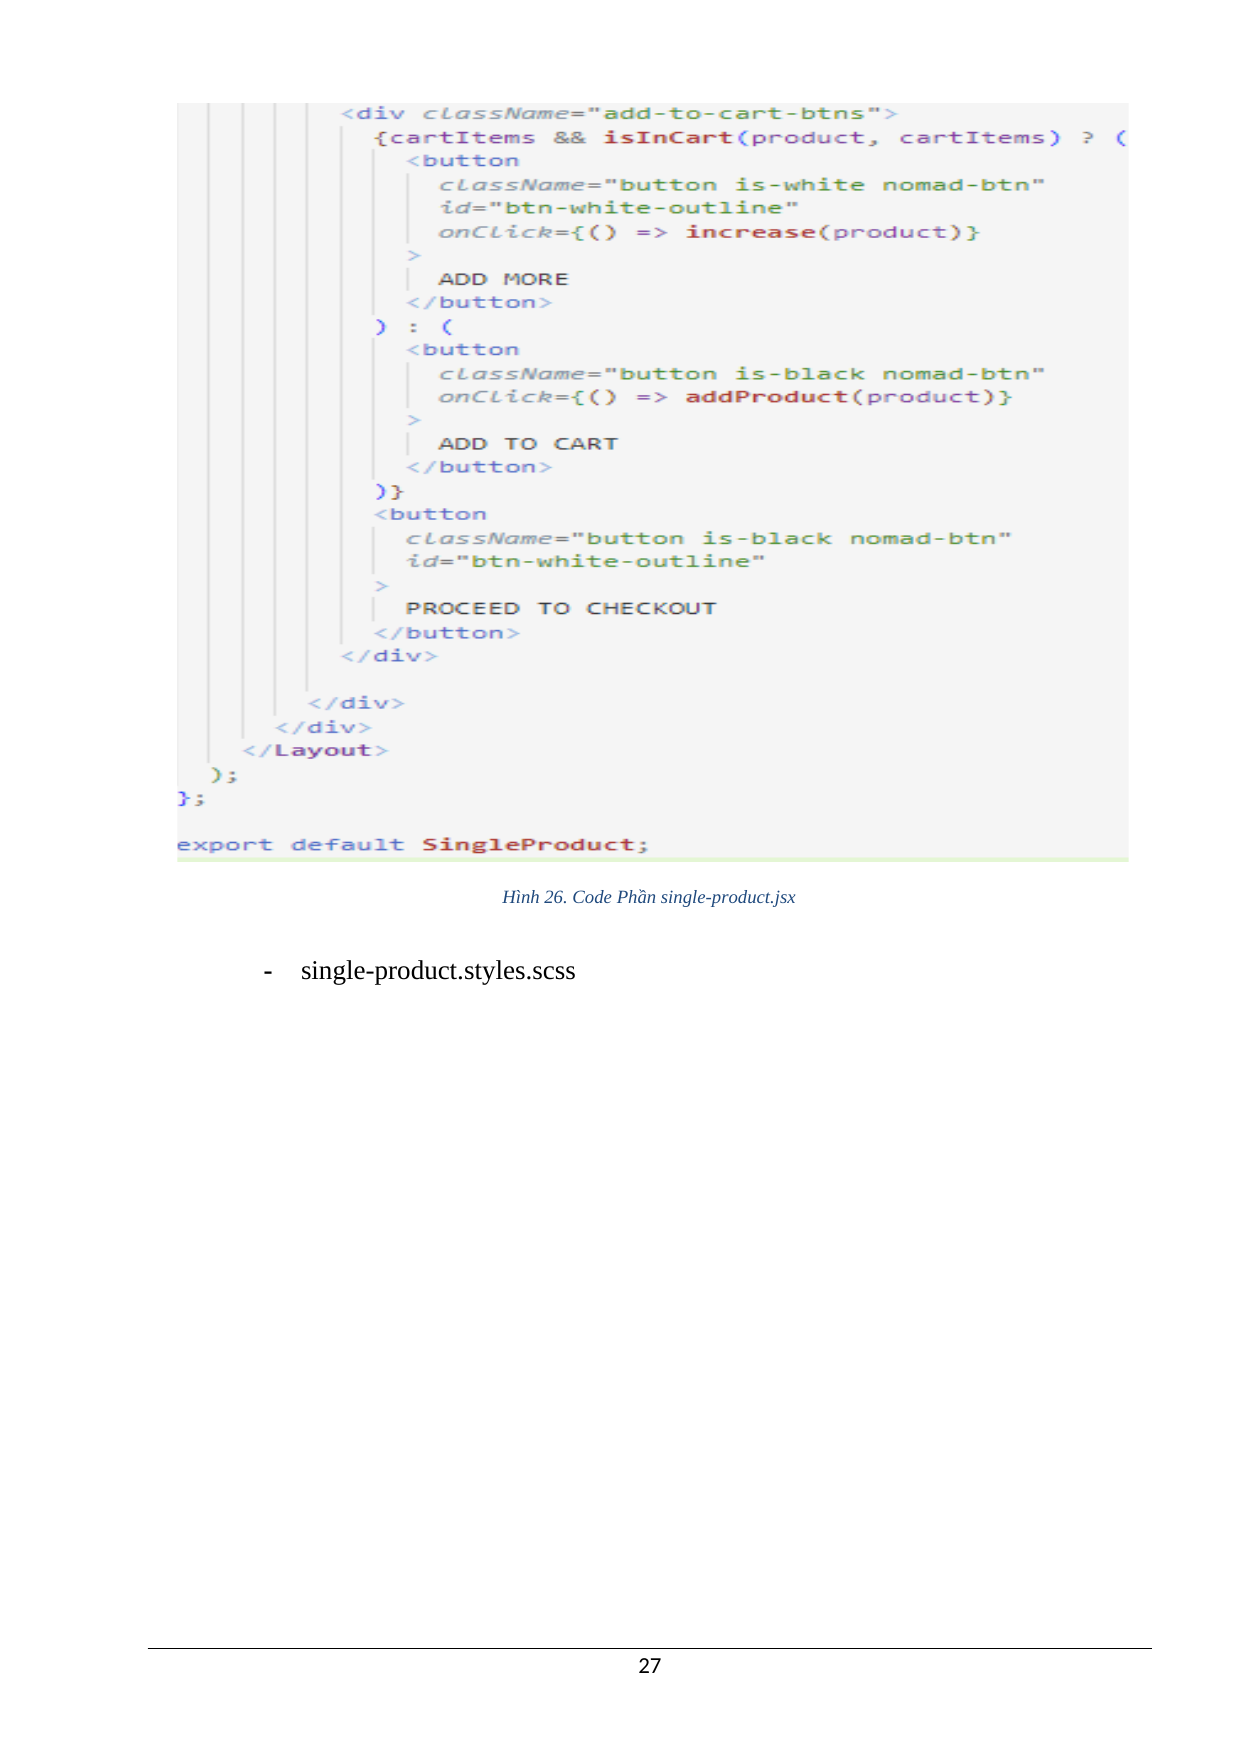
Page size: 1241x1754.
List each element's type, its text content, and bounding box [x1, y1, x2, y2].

text Hình 26. Code Phần single-product.jsx [148, 886, 1152, 908]
picture [177, 103, 1129, 862]
list single-product.styles.scss [263, 954, 1152, 986]
